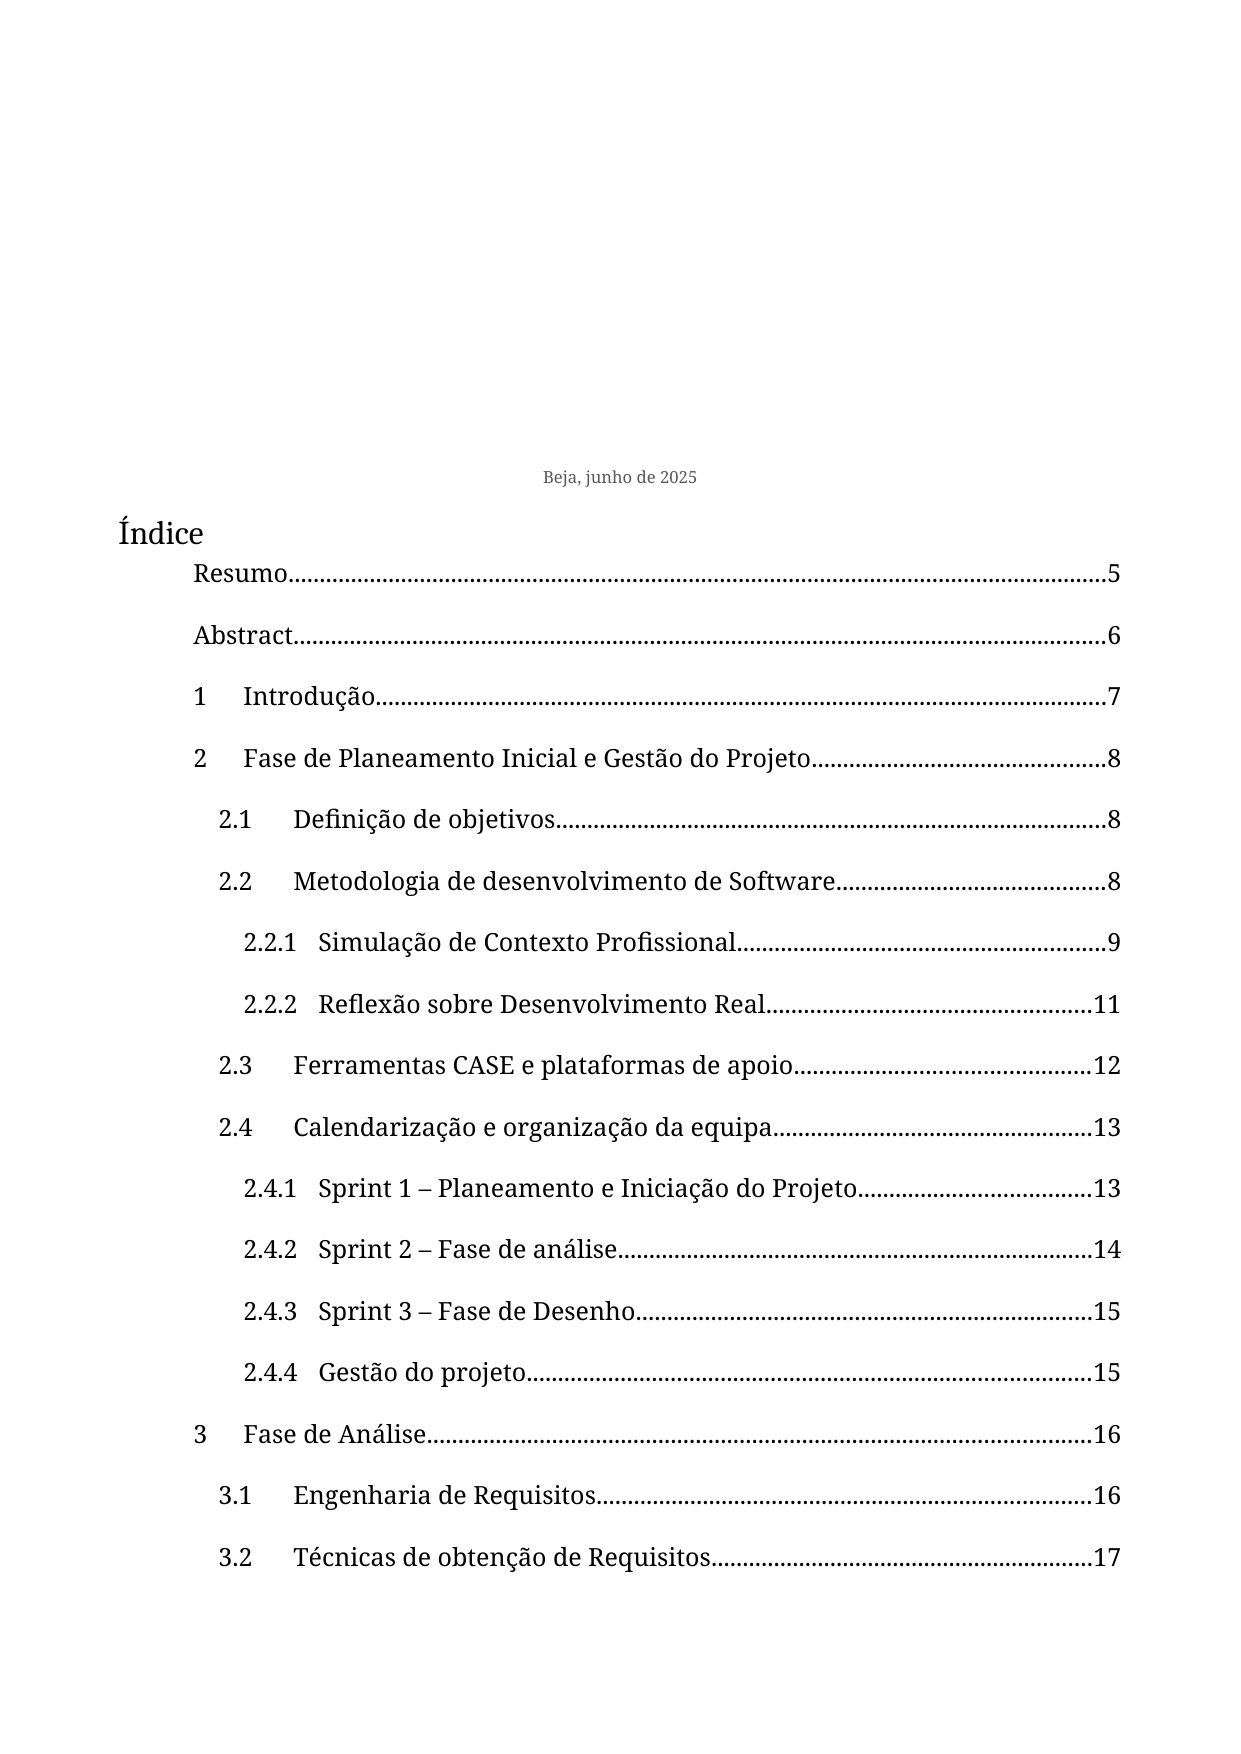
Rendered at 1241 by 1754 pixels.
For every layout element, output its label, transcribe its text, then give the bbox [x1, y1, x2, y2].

text Beja, junho de 2025 [118, 465, 1122, 488]
